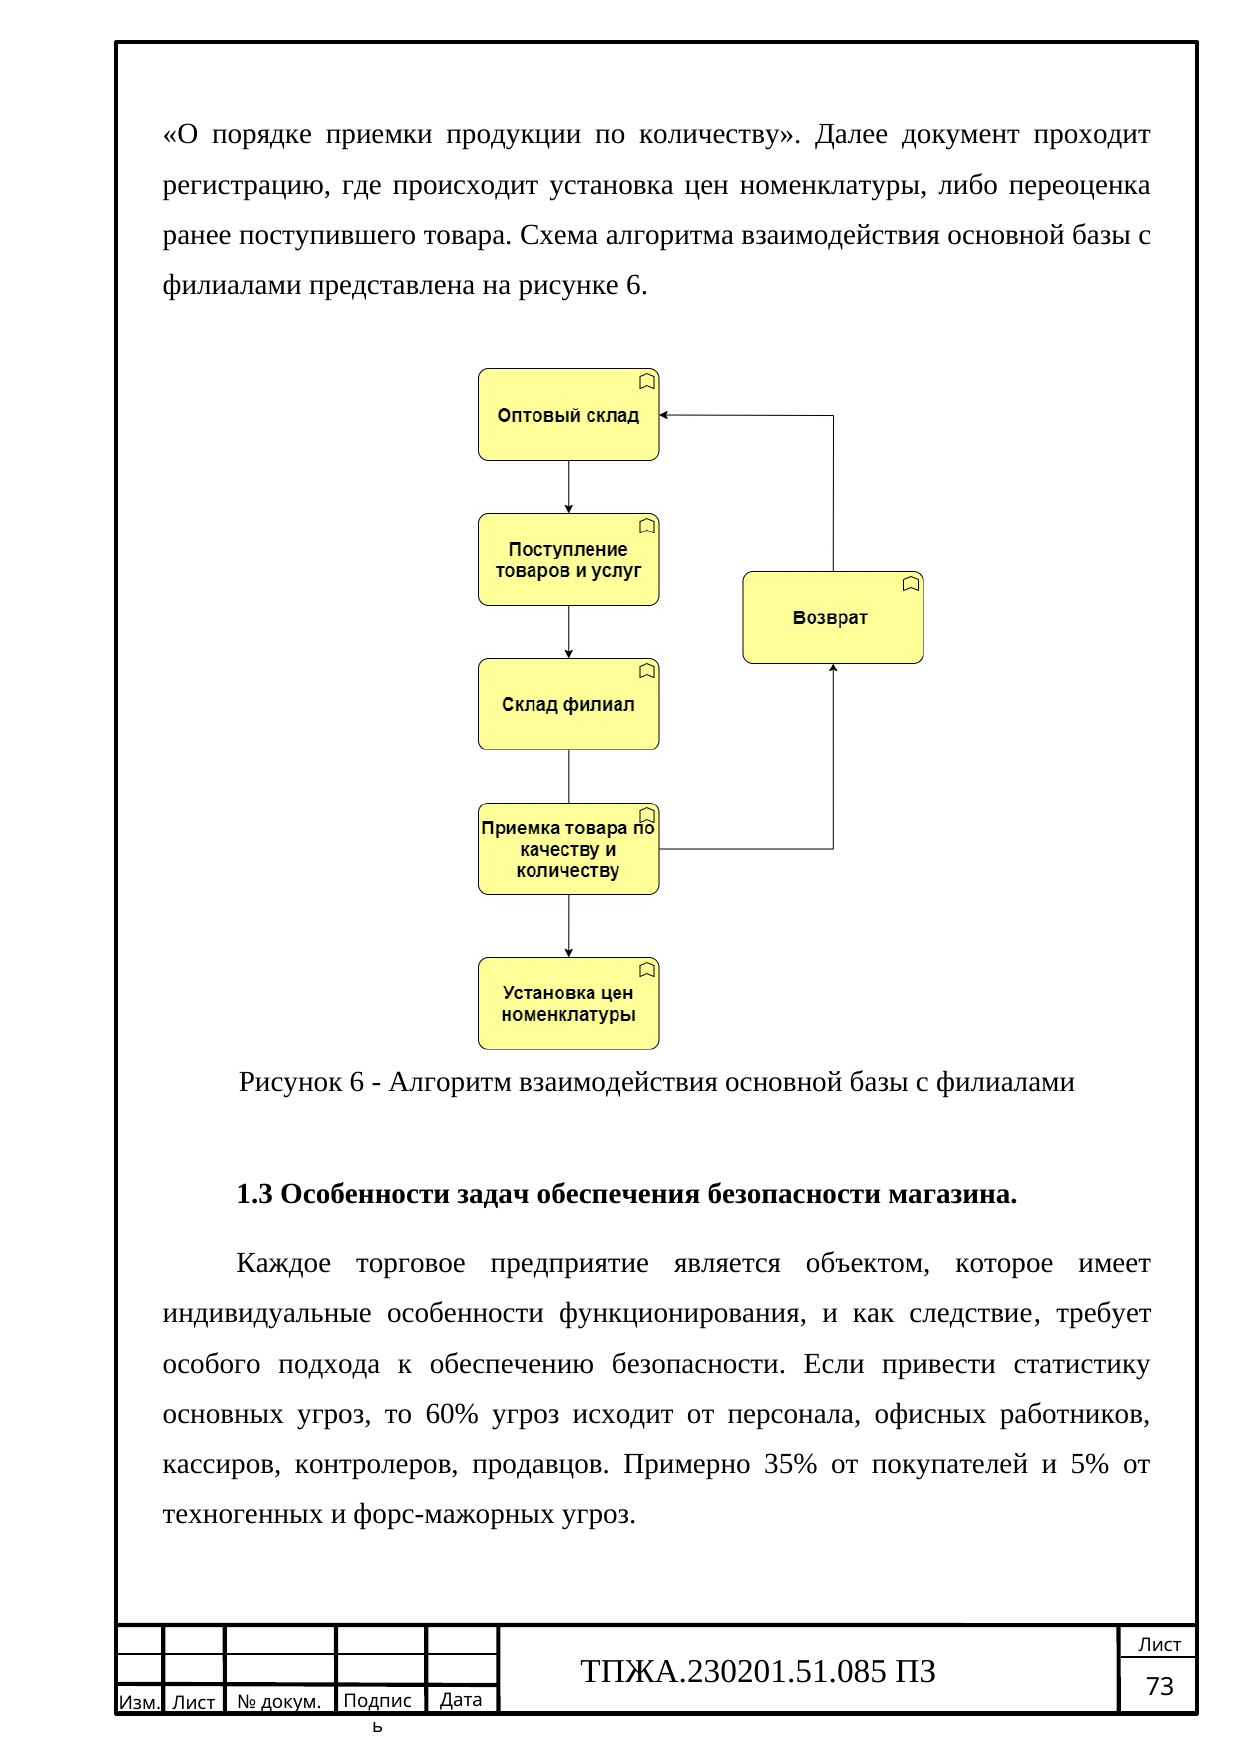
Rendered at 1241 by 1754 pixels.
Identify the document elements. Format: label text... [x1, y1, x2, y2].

subtitle 1.3 Особенности задач обеспечения безопасности магазина. [162, 1176, 1152, 1209]
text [162, 117, 1152, 301]
text Каждое торговое предприятие является объектом, которое имеет индивидуальные особенности функционирования, и как следствие, требует особого подхода к обеспечению безопасности. Если привести статистику основных угроз, то 60% угроз исходит от персонала, офисных работников, кассиров, контролеров, продавцов. Примерно 35% от покупателей и 5% от техногенных и форс-мажорных угроз. [162, 1245, 1152, 1530]
picture [478, 368, 924, 1050]
text Рисунок 6 - Алгоритм взаимодействия основной базы с филиалами [162, 1064, 1152, 1097]
